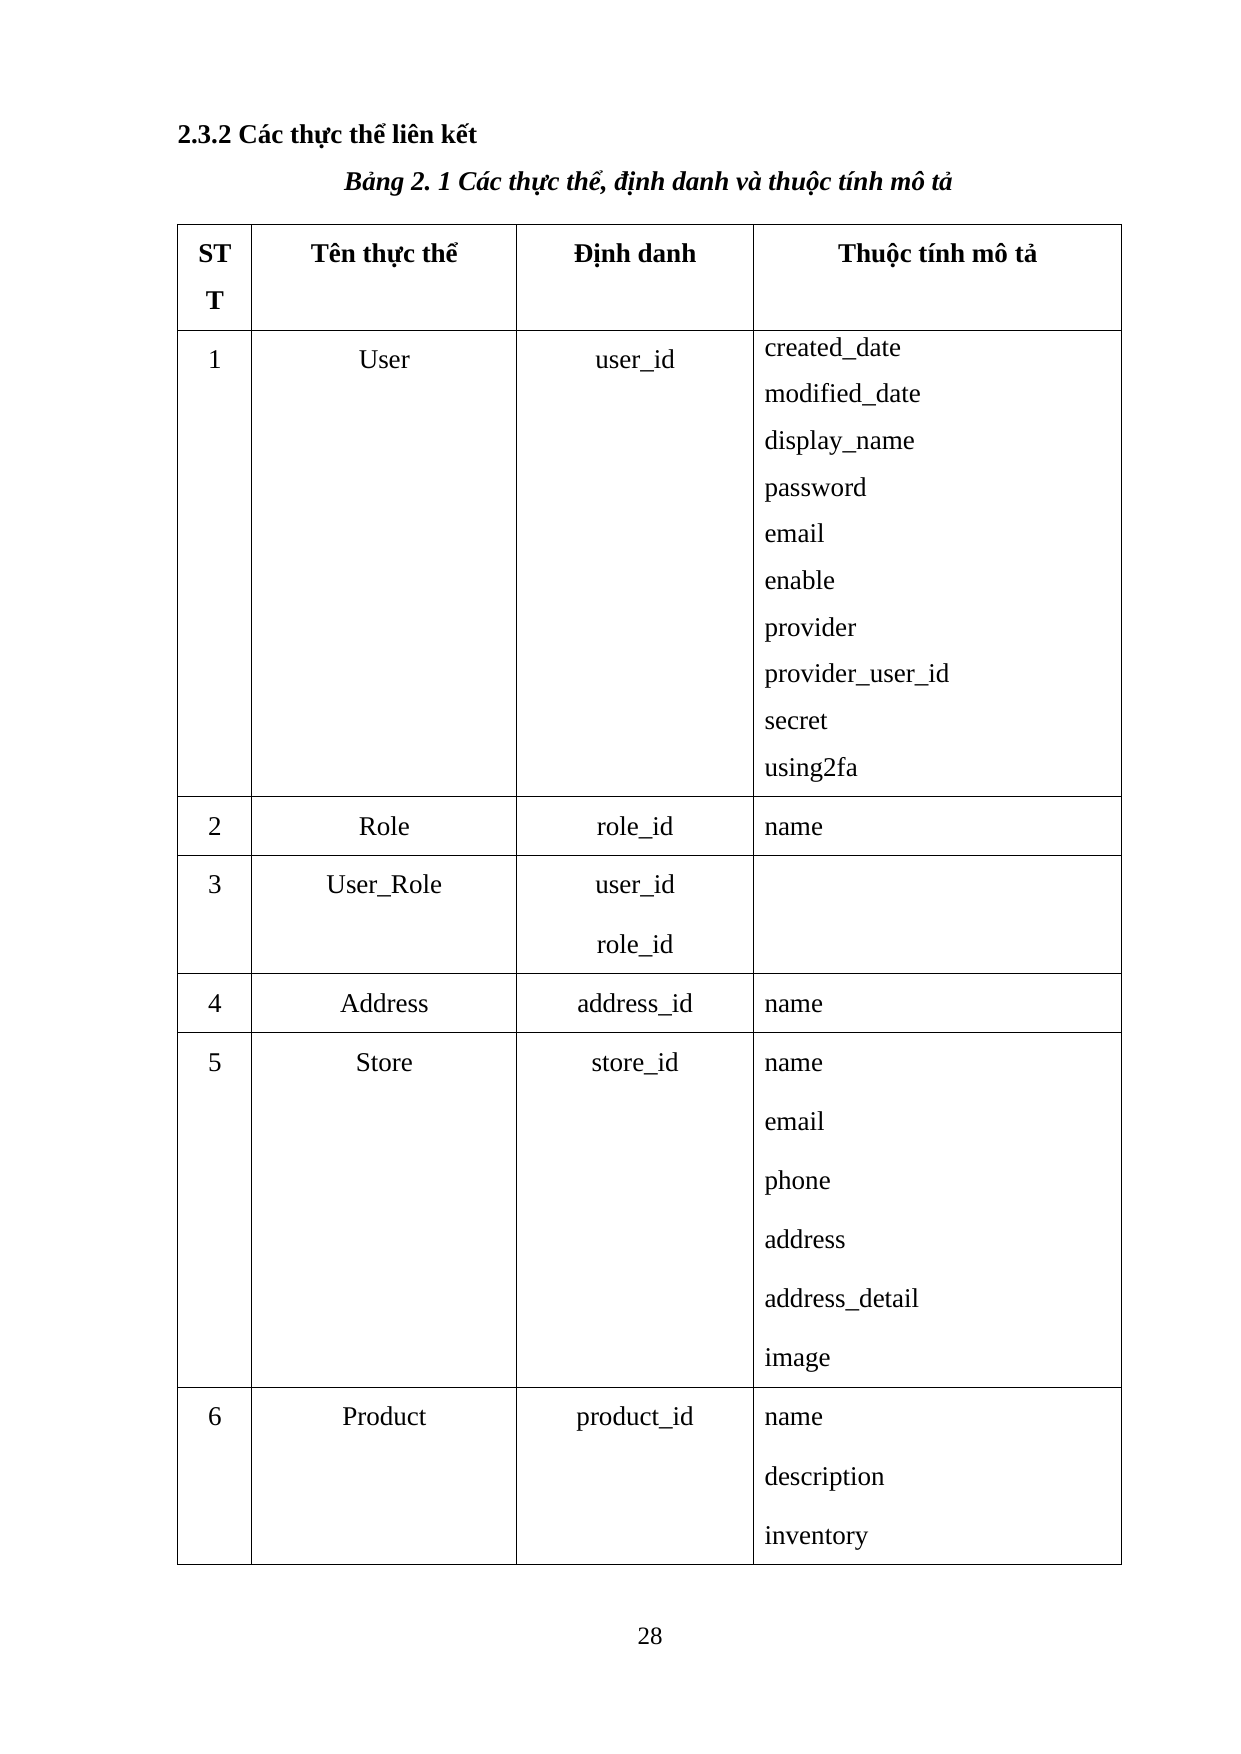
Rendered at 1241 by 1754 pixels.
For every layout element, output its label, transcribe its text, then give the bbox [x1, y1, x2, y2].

table_cell 5 [178, 1033, 251, 1387]
table_cell name [754, 797, 1121, 855]
table_cell name email phone address address_detail image [754, 1033, 1121, 1387]
table_cell product_id [517, 1388, 753, 1564]
table_cell User [252, 331, 516, 796]
table_cell 6 [178, 1388, 251, 1564]
table_cell user_id [517, 331, 753, 796]
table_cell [754, 1388, 1121, 1564]
table_cell 2 [178, 797, 251, 855]
table_cell user_id role_id [517, 856, 753, 973]
table_cell [754, 856, 1121, 973]
table_cell Store [252, 1033, 516, 1387]
table_header STT [178, 225, 251, 329]
table_cell 3 [178, 856, 251, 973]
table_header Tên thực thể [252, 225, 516, 329]
table_cell 1 [178, 331, 251, 796]
table_header Thuộc tính mô tả [754, 225, 1121, 329]
table_cell created_date modified_date display_name password email enable provider provider_user_id secret using2fa [754, 331, 1121, 796]
table_cell role_id [517, 797, 753, 855]
table_cell Role [252, 797, 516, 855]
table_cell User_Role [252, 856, 516, 973]
table_cell name [754, 974, 1121, 1032]
text 2.3.2 Các thực thể liên kết [177, 118, 1122, 149]
table_cell Product [252, 1388, 516, 1564]
table_cell Address [252, 974, 516, 1032]
table_cell address_id [517, 974, 753, 1032]
table_cell 4 [178, 974, 251, 1032]
table_header Định danh [517, 225, 753, 329]
table_cell store_id [517, 1033, 753, 1387]
